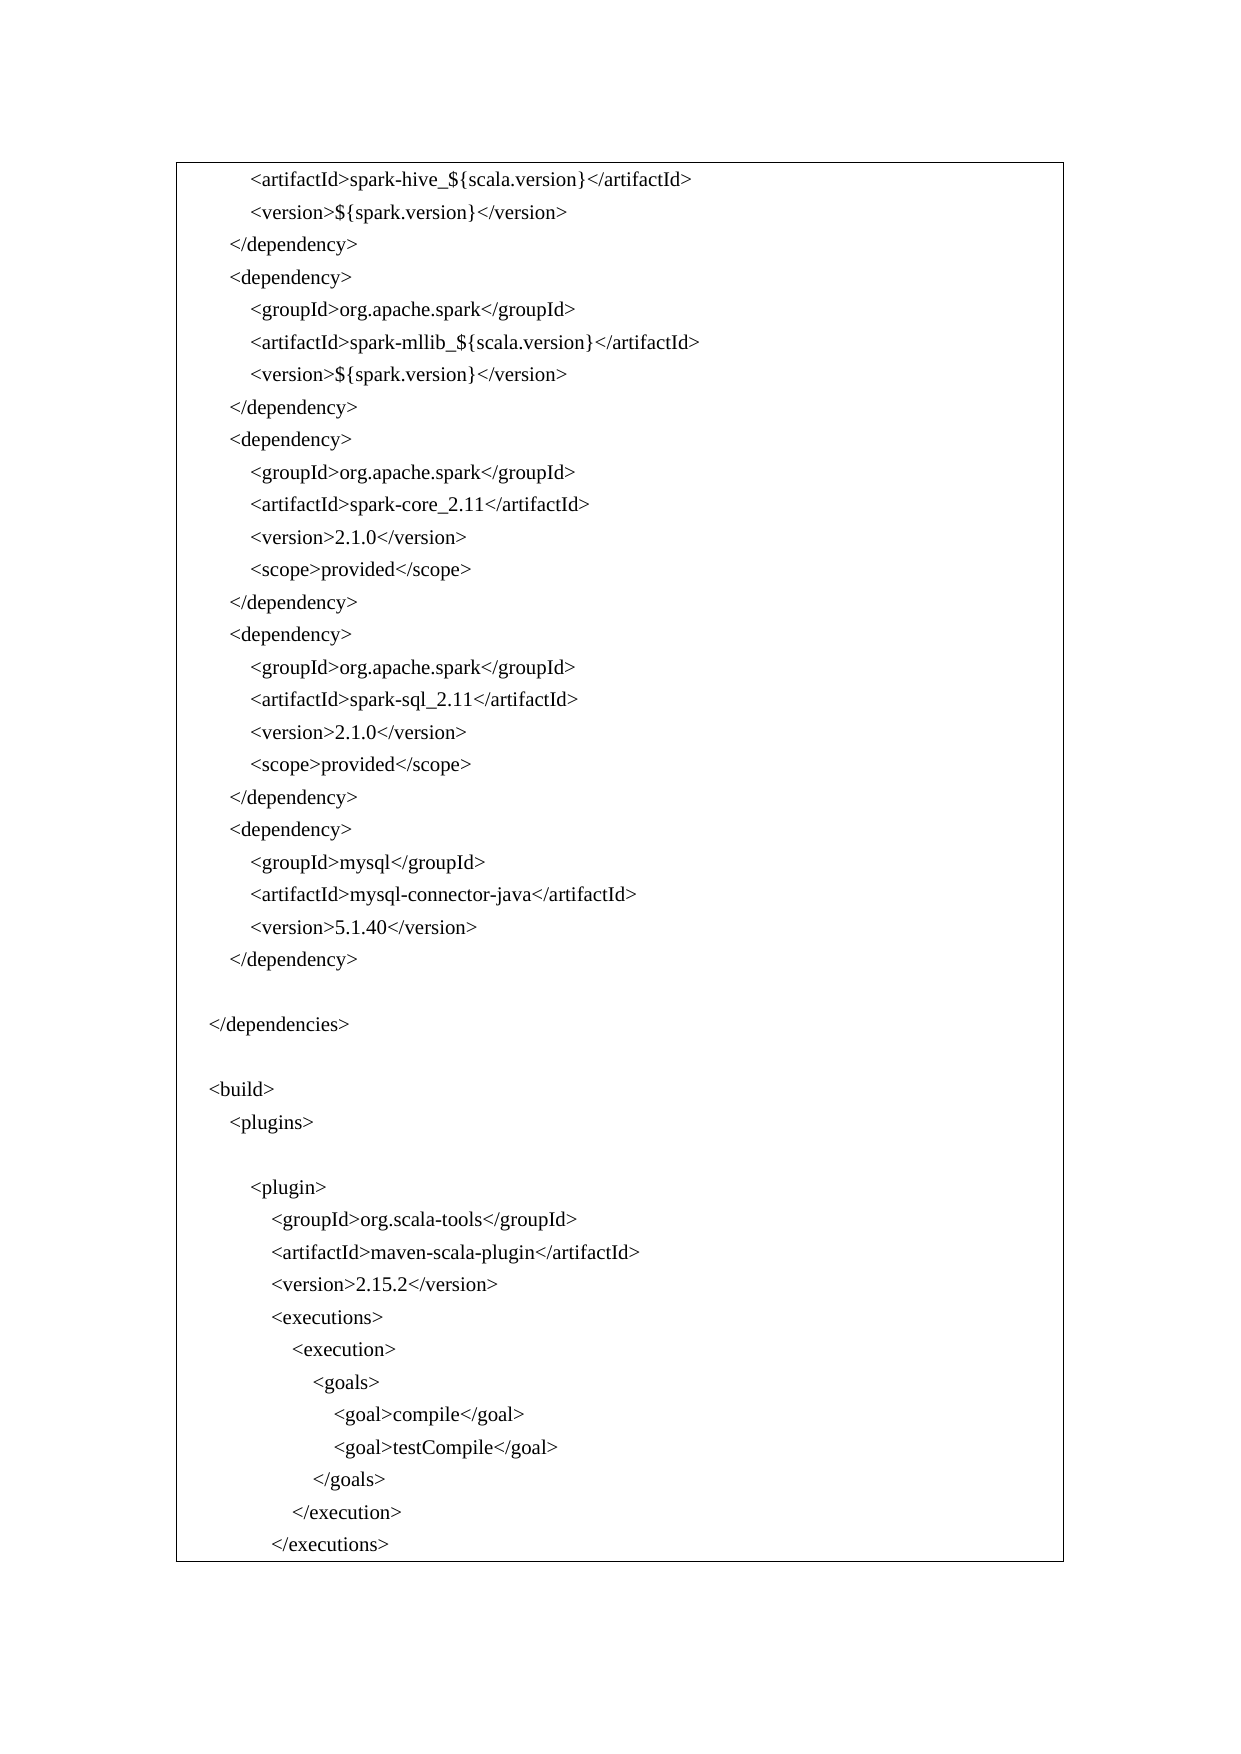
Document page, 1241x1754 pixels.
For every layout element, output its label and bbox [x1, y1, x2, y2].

table_header [177, 163, 1063, 1561]
